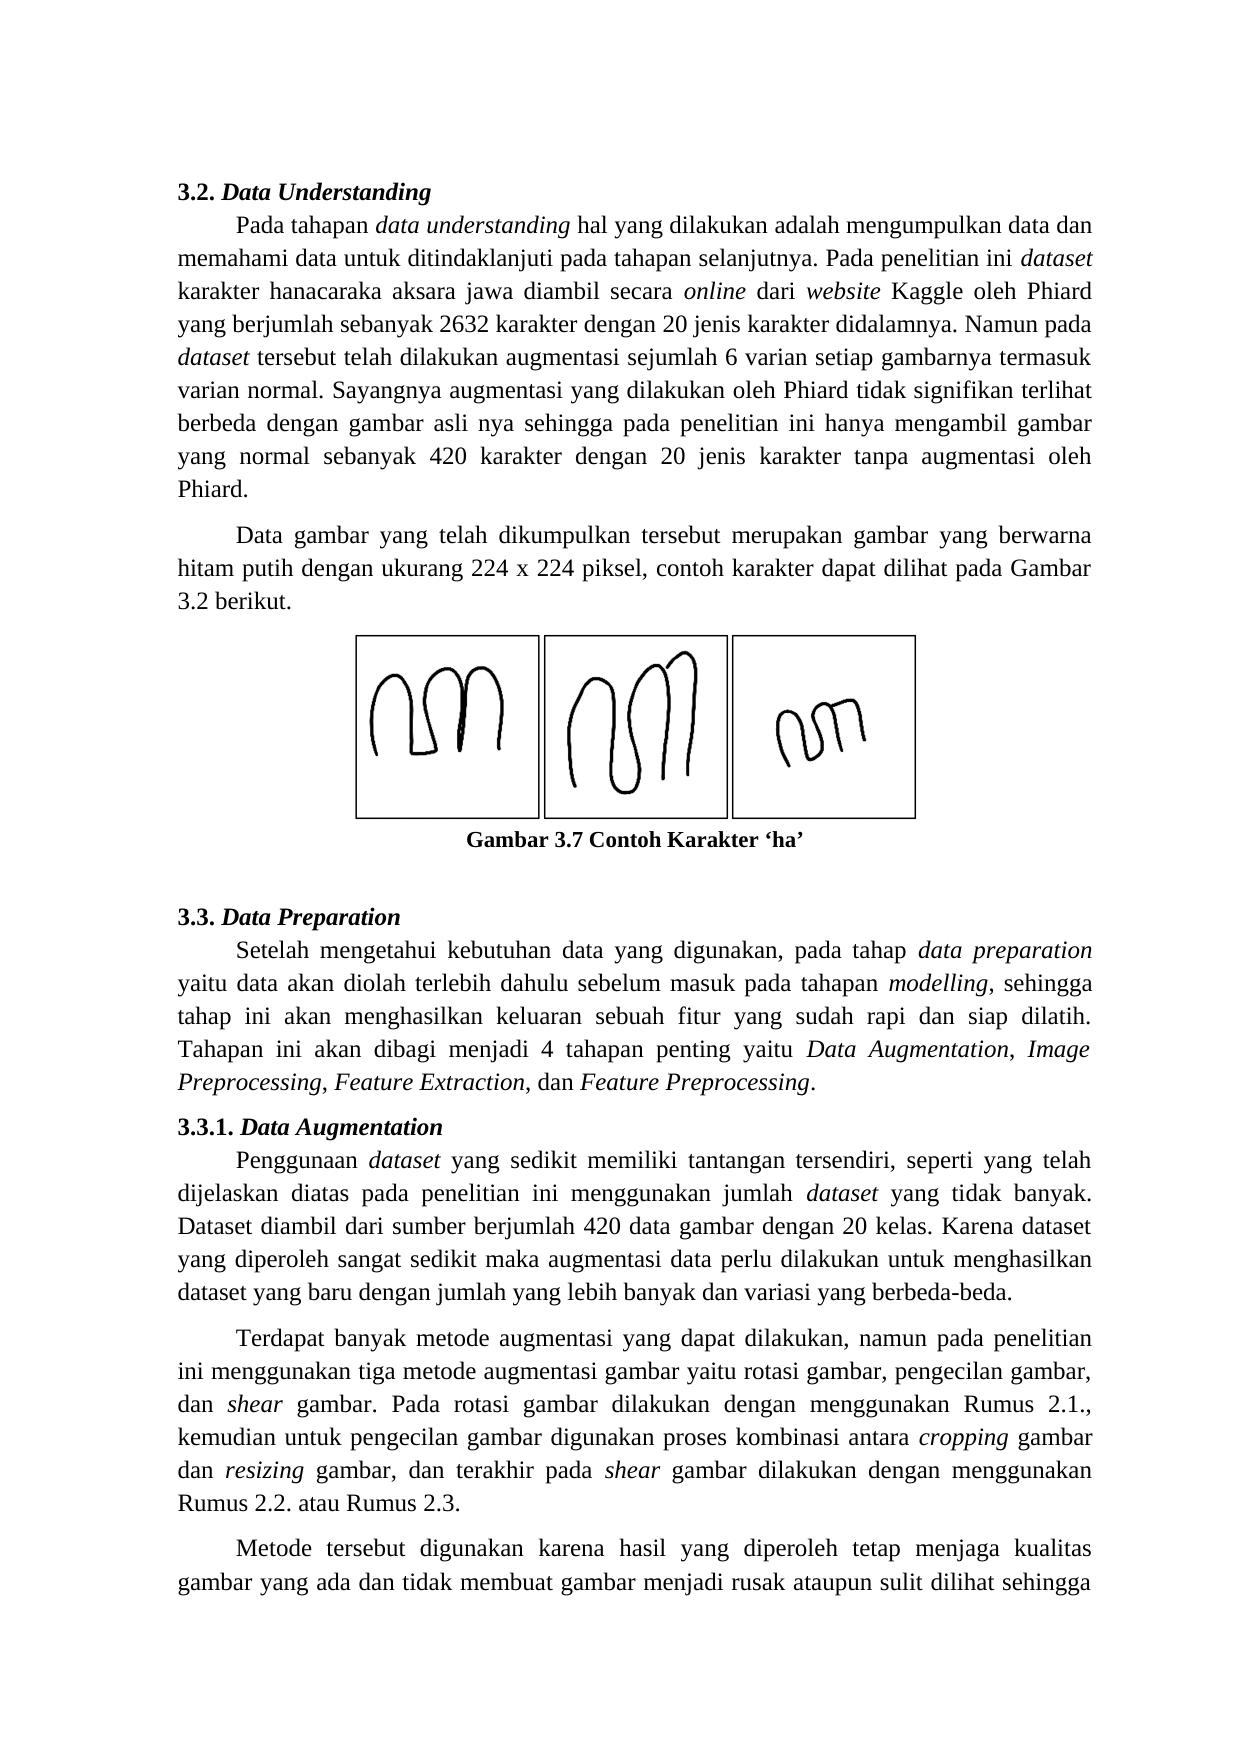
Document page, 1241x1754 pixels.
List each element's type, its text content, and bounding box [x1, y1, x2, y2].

text Data gambar yang telah dikumpulkan tersebut merupakan gambar yang berwarna hitam putih dengan ukurang 224 x 224 piksel, contoh karakter dapat dilihat pada Gambar 3.2 berikut. [177, 520, 1092, 615]
text Penggunaan dataset yang sedikit memiliki tantangan tersendiri, seperti yang telah dijelaskan diatas pada penelitian ini menggunakan jumlah dataset yang tidak banyak. Dataset diambil dari sumber berjumlah 420 data gambar dengan 20 kelas. Karena dataset yang diperoleh sangat sedikit maka augmentasi data perlu dilakukan untuk menghasilkan dataset yang baru dengan jumlah yang lebih banyak dan variasi yang berbeda-beda. [177, 1145, 1092, 1306]
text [177, 1533, 1092, 1595]
text Pada tahapan data understanding hal yang dilakukan adalah mengumpulkan data dan memahami data untuk ditindaklanjuti pada tahapan selanjutnya. Pada penelitian ini dataset karakter hanacaraka aksara jawa diambil secara online dari website Kaggle oleh Phiard yang berjumlah sebanyak 2632 karakter dengan 20 jenis karakter didalamnya. Namun pada dataset tersebut telah dilakukan augmentasi sejumlah 6 varian setiap gambarnya termasuk varian normal. Sayangnya augmentasi yang dilakukan oleh Phiard tidak signifikan terlihat berbeda dengan gambar asli nya sehingga pada penelitian ini hanya mengambil gambar yang normal sebanyak 420 karakter dengan 20 jenis karakter tanpa augmentasi oleh Phiard. [177, 210, 1092, 503]
text Terdapat banyak metode augmentasi yang dapat dilakukan, namun pada penelitian ini menggunakan tiga metode augmentasi gambar yaitu rotasi gambar, pengecilan gambar, dan shear gambar. Pada rotasi gambar dilakukan dengan menggunakan Rumus 2.1., kemudian untuk pengecilan gambar digunakan proses kombinasi antara cropping gambar dan resizing gambar, dan terakhir pada shear gambar dilakukan dengan menggunakan Rumus 2.2. atau Rumus 2.3. [177, 1323, 1092, 1517]
text 3.3. Data Preparation [177, 902, 1092, 930]
picture [351, 631, 918, 822]
text 3.3.1. Data Augmentation [177, 1112, 1092, 1141]
text Setelah mengetahui kebutuhan data yang digunakan, pada tahap data preparation yaitu data akan diolah terlebih dahulu sebelum masuk pada tahapan modelling, sehingga tahap ini akan menghasilkan keluaran sebuah fitur yang sudah rapi dan siap dilatih. Tahapan ini akan dibagi menjadi 4 tahapan penting yaitu Data Augmentation, Image Preprocessing, Feature Extraction, dan Feature Preprocessing. [177, 935, 1092, 1096]
text 3.2. Data Understanding [177, 177, 1092, 206]
